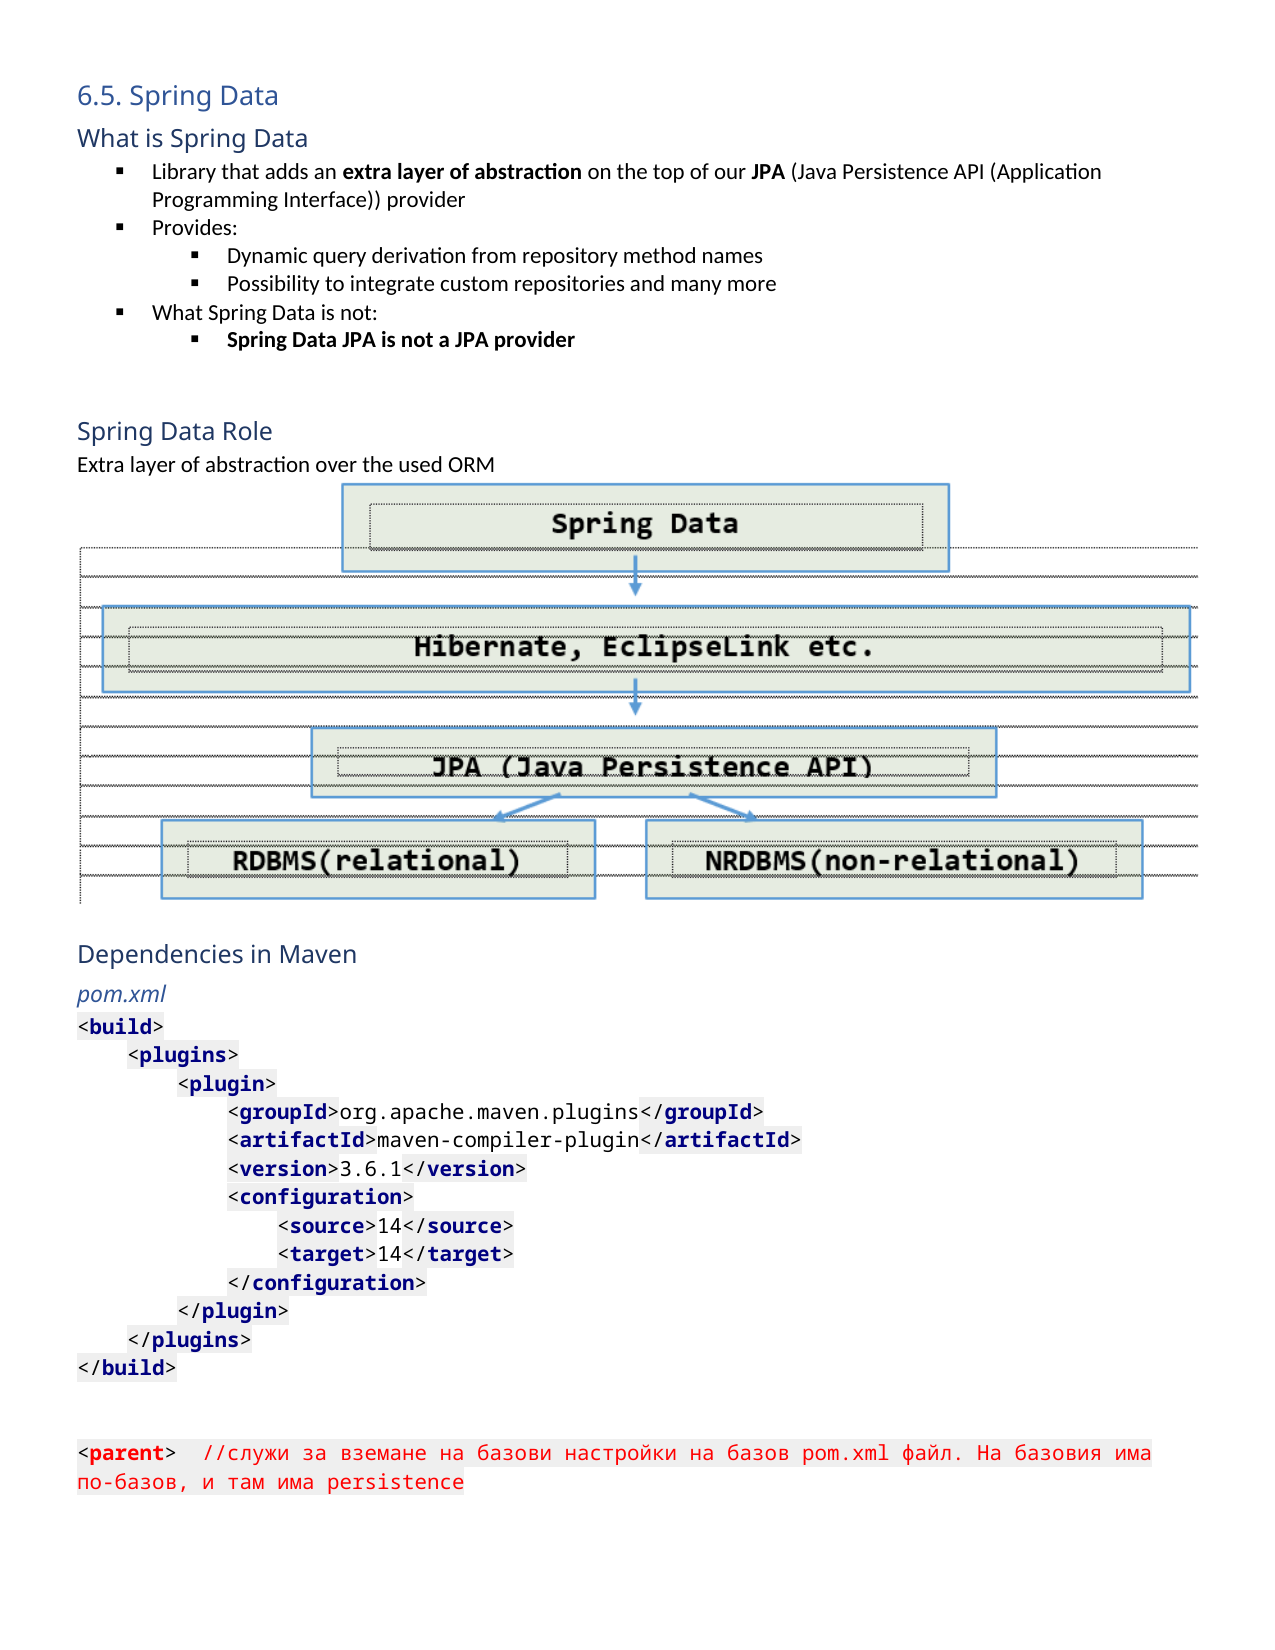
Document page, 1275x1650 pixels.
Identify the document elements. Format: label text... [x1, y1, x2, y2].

subtitle What is Spring Data [77, 121, 1198, 155]
picture [76, 478, 1199, 905]
list Provides: [114, 213, 1198, 242]
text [77, 1012, 1198, 1495]
subtitle Spring Data Role [77, 414, 1198, 448]
list Dynamic query derivation from repository method names [189, 242, 1198, 269]
text Extra layer of abstraction over the used ORM [77, 451, 1198, 478]
list What Spring Data is not: [114, 298, 1198, 326]
list Spring Data JPA is not a JPA provider [189, 326, 1198, 354]
subtitle pom.xml [77, 978, 1198, 1009]
subtitle Dependencies in Maven [77, 937, 1198, 971]
list Possibility to integrate custom repositories and many more [189, 269, 1198, 298]
list Library that adds an extra layer of abstraction on the top of our JPA (Java Persistence API (Application Programming Interface)) provider [114, 157, 1198, 213]
subtitle 6.5. Spring Data [77, 77, 1198, 114]
